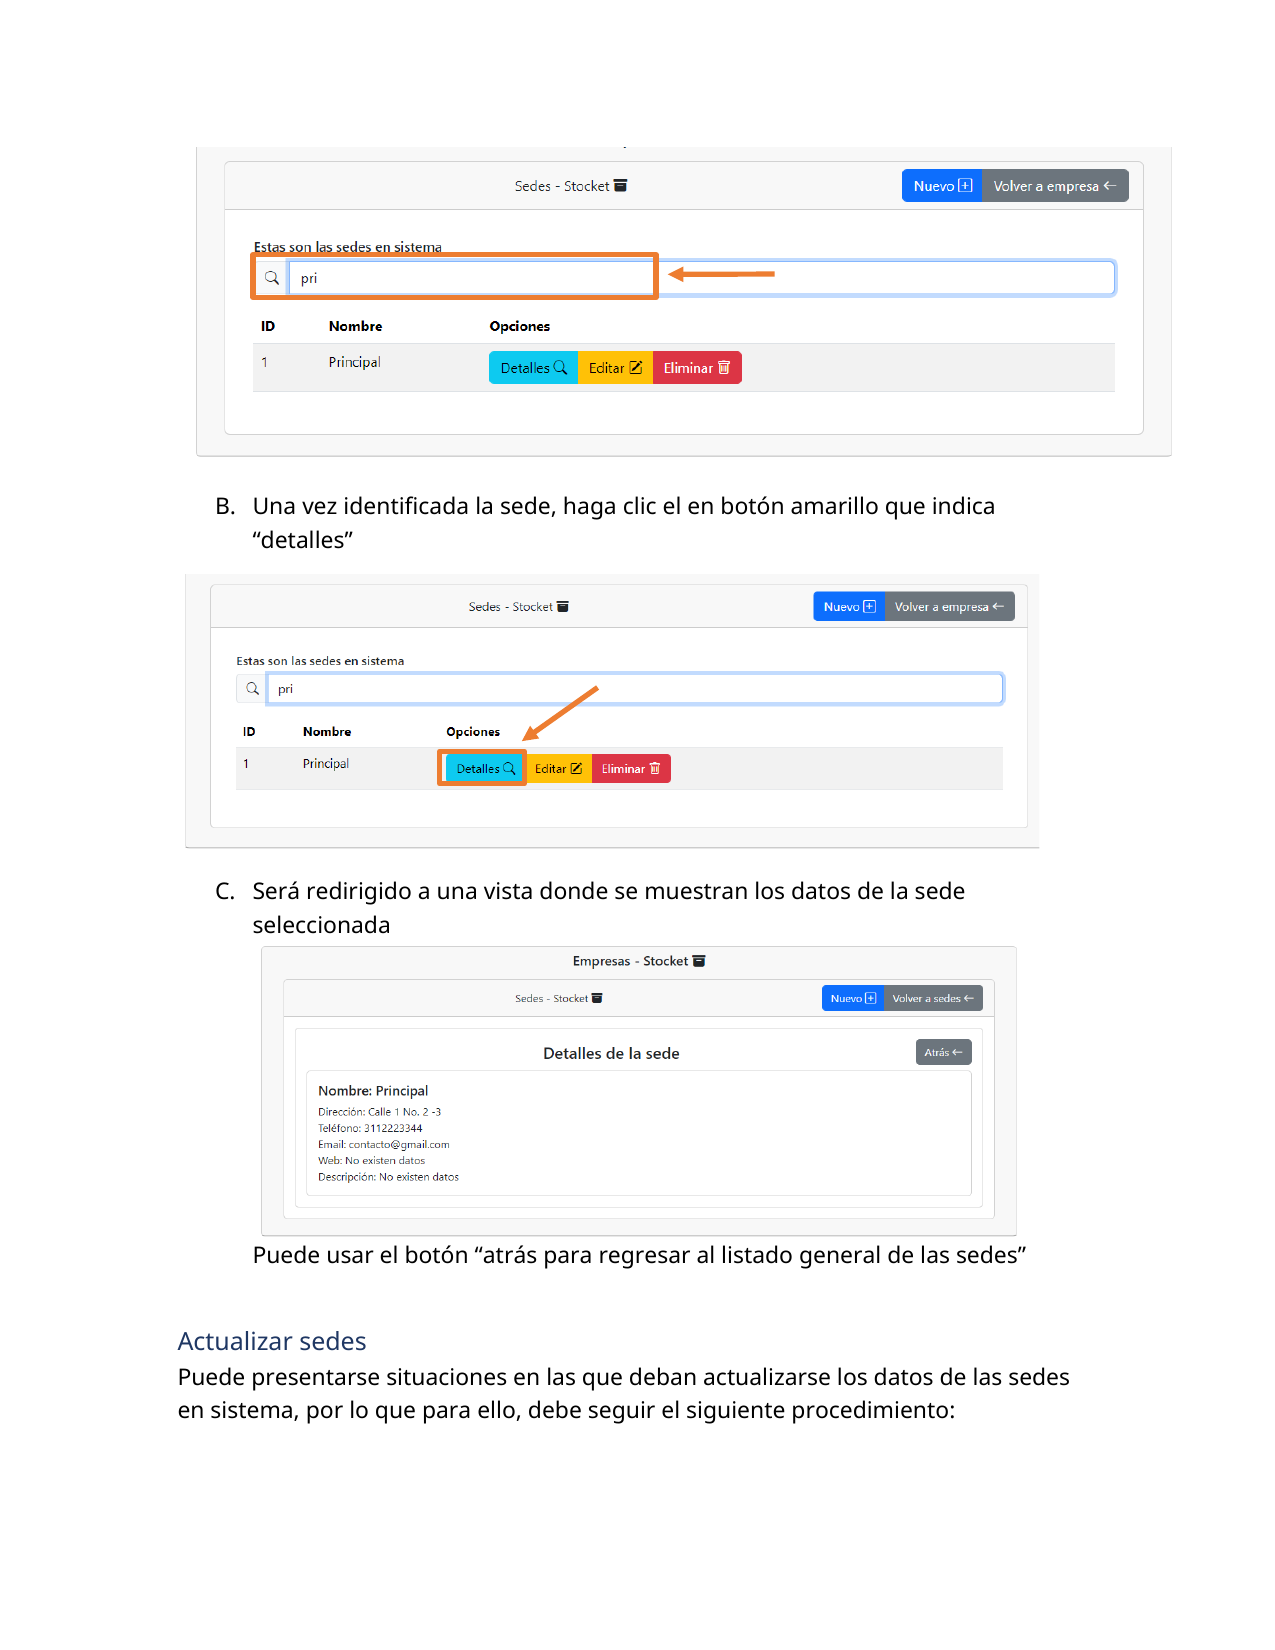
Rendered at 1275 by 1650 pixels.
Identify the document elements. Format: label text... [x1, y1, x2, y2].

list Puede usar el botón “atrás para regresar al listado general de las sedes” [252, 1239, 1098, 1271]
subtitle Actualizar sedes [177, 1324, 1098, 1358]
list Será redirigido a una vista donde se muestran los datos de la sede seleccionada [215, 875, 1098, 940]
text Puede presentarse situaciones en las que deban actualizarse los datos de las sedes en sistema, por lo que para ello, debe seguir el siguiente procedimiento: [177, 1360, 1098, 1425]
picture [177, 147, 1194, 472]
picture [252, 942, 1030, 1238]
list Una vez identificada la sede, haga clic el en botón amarillo que indica “detalles” [215, 490, 1098, 555]
picture [177, 574, 1040, 857]
